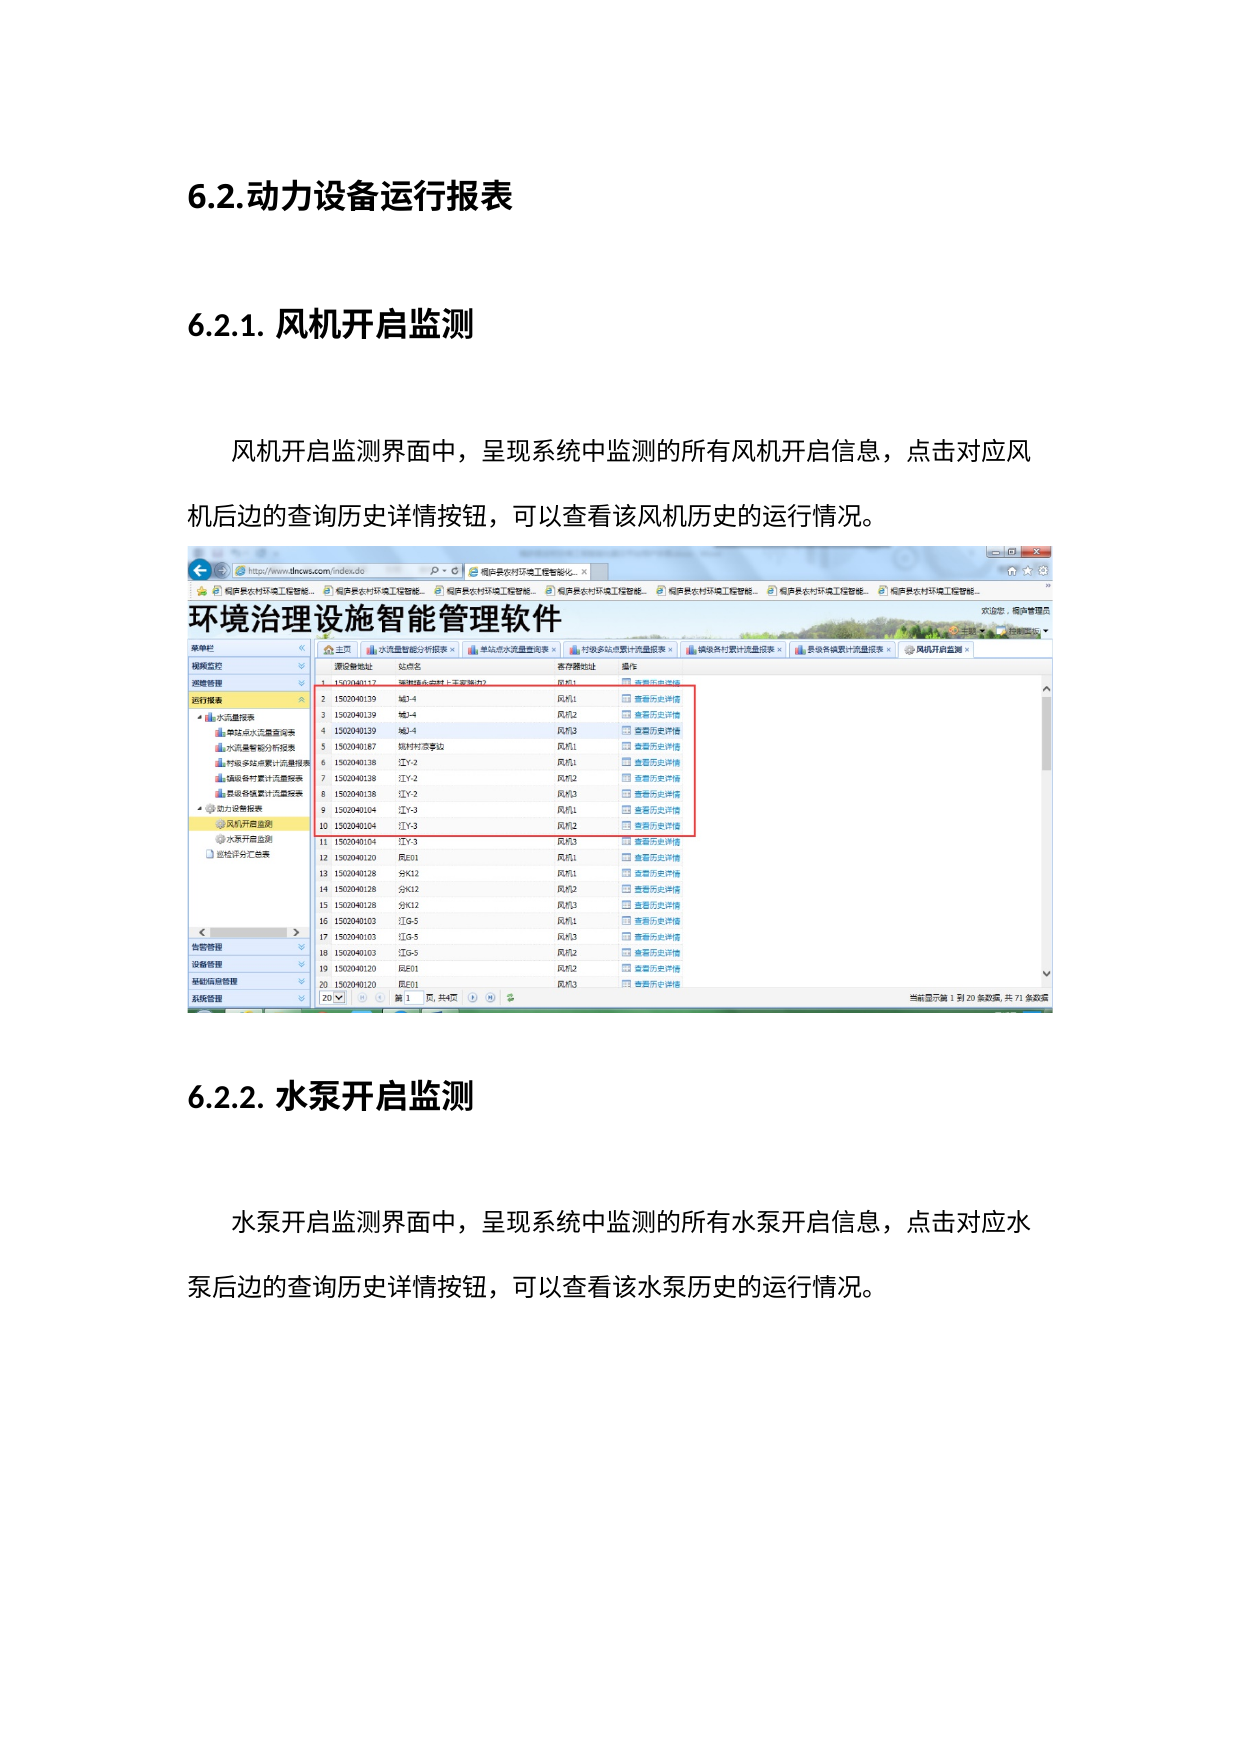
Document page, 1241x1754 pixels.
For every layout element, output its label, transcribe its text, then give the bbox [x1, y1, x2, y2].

text 风机开启监测界面中，呈现系统中监测的所有风机开启信息，点击对应风机后边的查询历史详情按钮，可以查看该风机历史的运行情况。 [187, 417, 1053, 546]
subtitle 水泵开启监测 [187, 1061, 1053, 1126]
text 水泵开启监测界面中，呈现系统中监测的所有水泵开启信息，点击对应水泵后边的查询历史详情按钮，可以查看该水泵历史的运行情况。 [187, 1188, 1053, 1318]
subtitle 动力设备运行报表 [187, 162, 1053, 227]
subtitle 风机开启监测 [187, 289, 1053, 354]
picture [187, 546, 1053, 1013]
